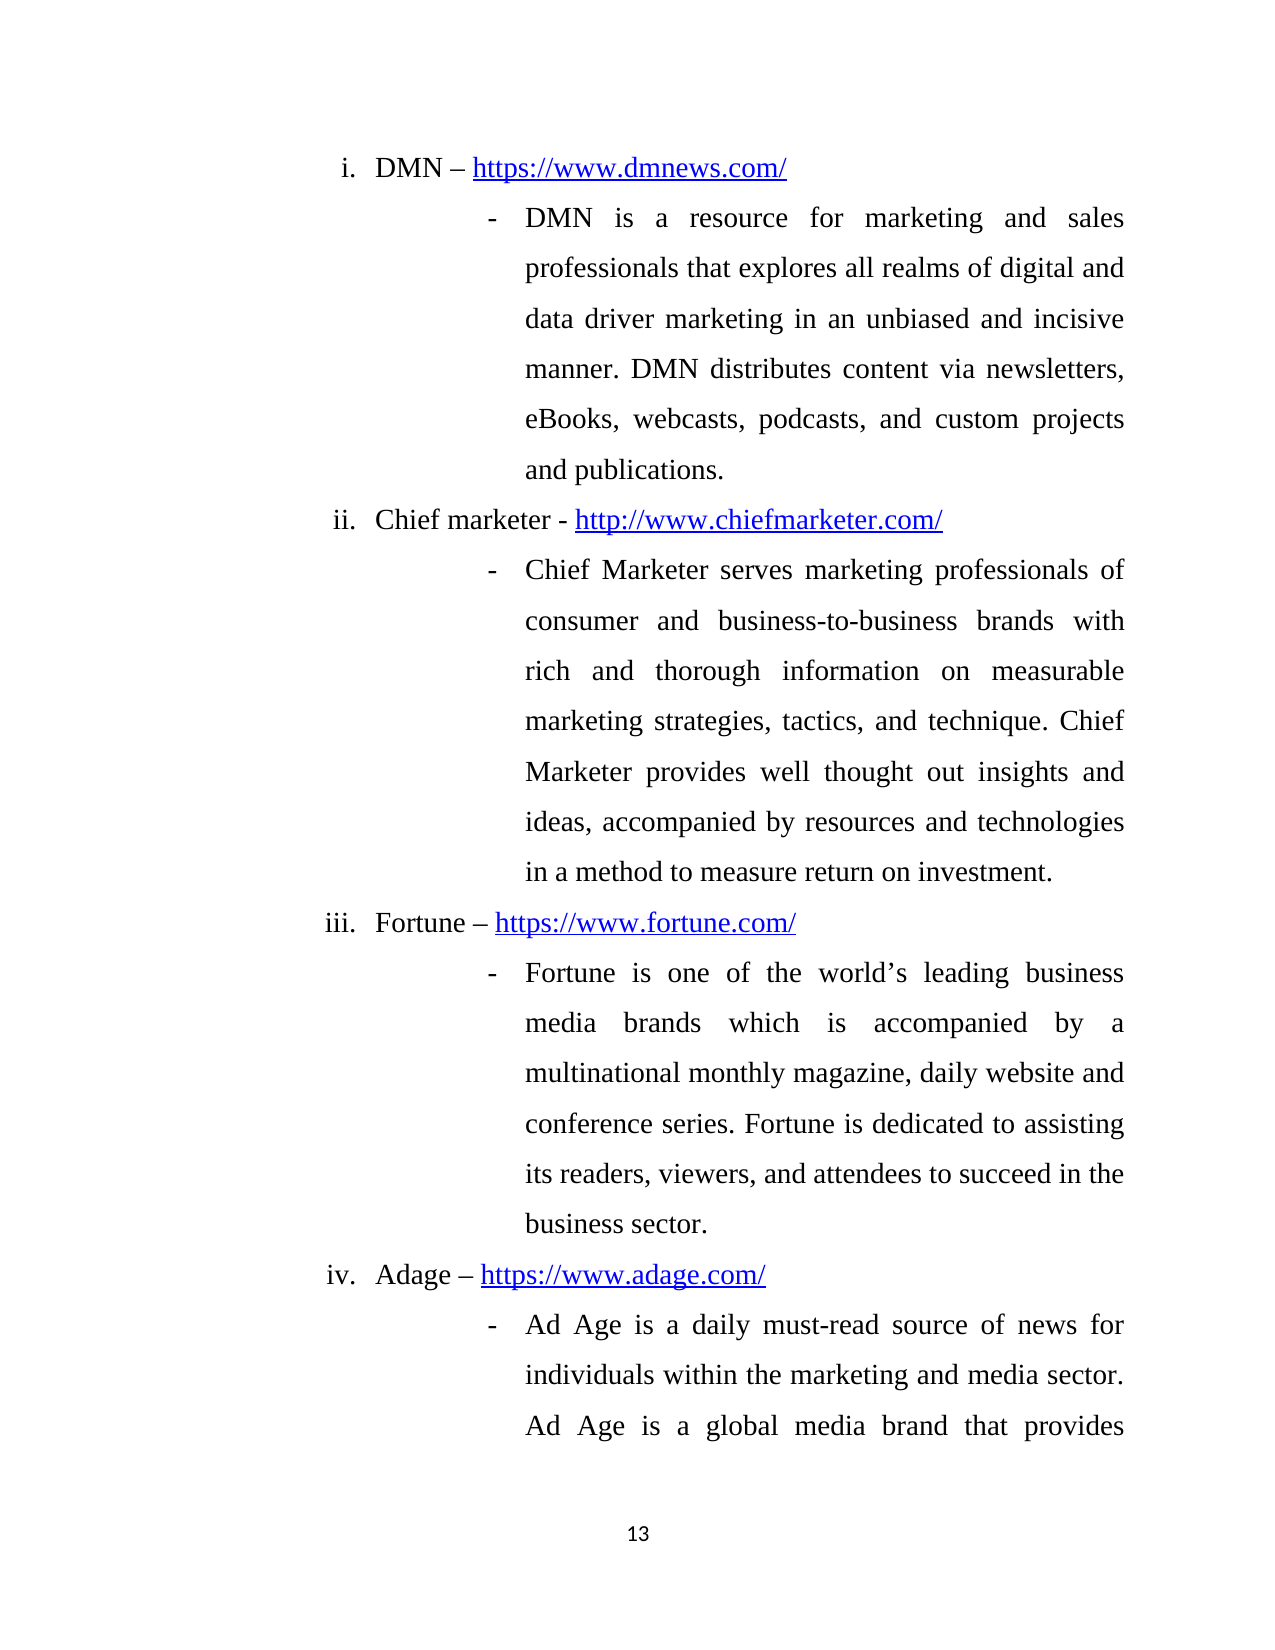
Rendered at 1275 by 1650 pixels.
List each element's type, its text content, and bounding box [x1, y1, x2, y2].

list Chief Marketer serves marketing professionals of consumer and business-to-business brands with rich and thorough information on measurable marketing strategies, tactics, and technique. Chief Marketer provides well thought out insights and ideas, accompanied by resources and technologies in a method to measure return on investment. [487, 552, 1125, 888]
list Chief marketer - http://www.chiefmarketer.com/ [356, 502, 1125, 536]
list DMN is a resource for marketing and sales professionals that explores all realms of digital and data driver marketing in an unbiased and incisive manner. DMN distributes content via newsletters, eBooks, webcasts, podcasts, and custom projects and publications. [487, 200, 1125, 485]
list Adage – https://www.adage.com/ [356, 1257, 1125, 1290]
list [487, 1307, 1125, 1441]
list Fortune is one of the world’s leading business media brands which is accompanied by a multinational monthly magazine, daily website and conference series. Fortune is dedicated to assisting its readers, viewers, and attendees to succeed in the business sector. [487, 955, 1125, 1240]
list Fortune – https://www.fortune.com/ [356, 905, 1125, 938]
list DMN – https://www.dmnews.com/ [356, 150, 1125, 183]
